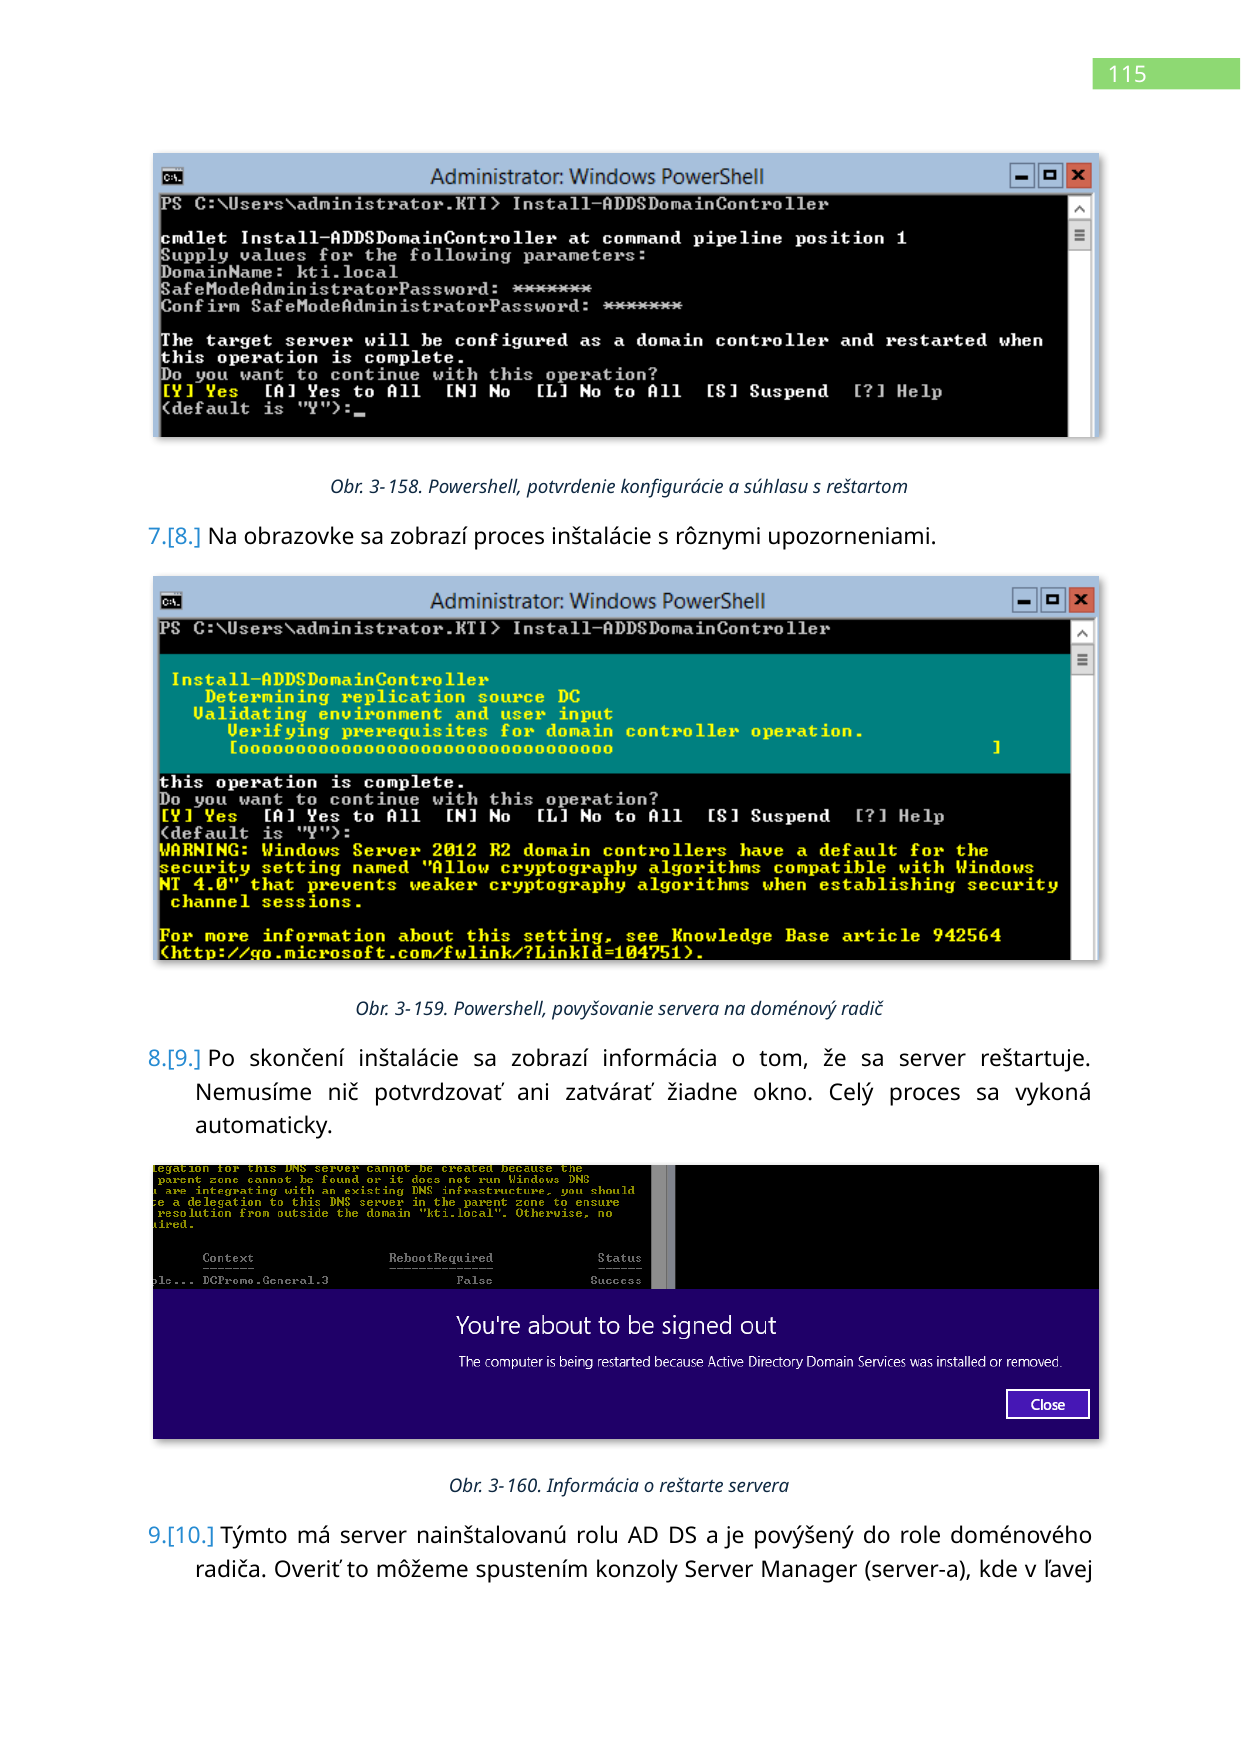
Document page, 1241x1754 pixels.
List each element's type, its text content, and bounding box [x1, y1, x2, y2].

picture [153, 576, 1099, 960]
list Po skončení inštalácie sa zobrazí informácia o tom, že sa server reštartuje. Nemusíme nič potvrdzovať ani zatvárať žiadne okno. Celý proces sa vykoná automaticky. [148, 1042, 1093, 1141]
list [148, 1519, 1093, 1584]
picture [153, 1165, 1099, 1439]
list Na obrazovke sa zobrazí proces inštalácie s rôznymi upozorneniami. [148, 519, 1093, 551]
picture [153, 153, 1099, 437]
